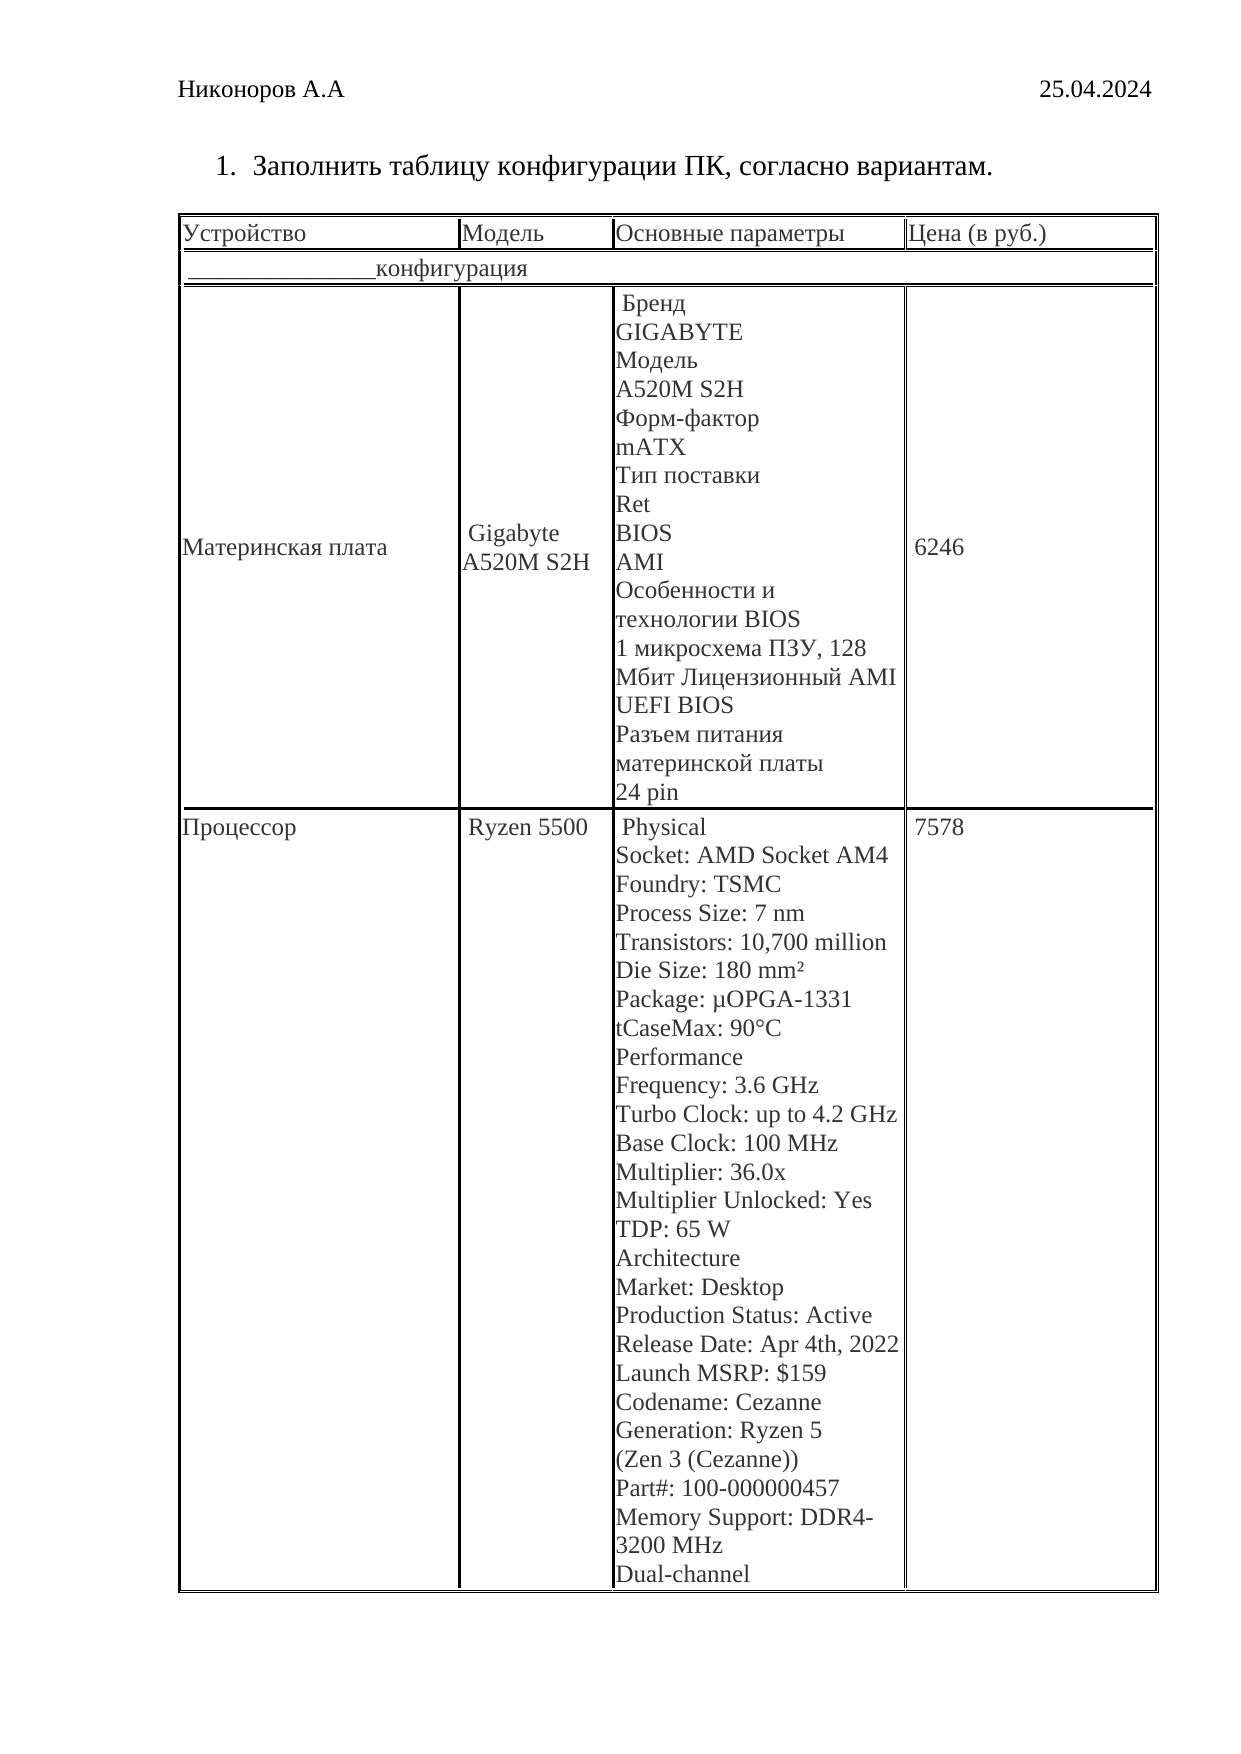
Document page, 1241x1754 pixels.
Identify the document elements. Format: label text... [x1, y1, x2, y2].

table_cell Ryzen 5500 [459, 810, 613, 1590]
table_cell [613, 810, 906, 1590]
list Заполнить таблицу конфигурации ПК, согласно вариантам. [215, 148, 1181, 181]
table_cell Материнская плата [181, 283, 458, 807]
table_cell 6246 [907, 283, 1156, 807]
table_cell Gigabyte A520M S2H [461, 287, 612, 807]
table_cell _______________конфигурация [181, 248, 1156, 283]
table_header Цена (в руб.) [906, 217, 1155, 248]
table_header Устройство [181, 217, 459, 248]
table_cell 7578 [906, 807, 1155, 1590]
table_header Модель [459, 215, 613, 248]
table_cell Бренд GIGABYTE Модель A520M S2H Форм-фактор mATX Тип поставки Ret BIOS AMI Особенности и технологии BIOS 1 микросхема ПЗУ, 128 Мбит Лицензионный AMI UEFI BIOS Разъем питания материнской платы 24 pin [615, 287, 904, 807]
table_cell Процессор [181, 807, 459, 1590]
table_header Основные параметры [613, 217, 906, 248]
